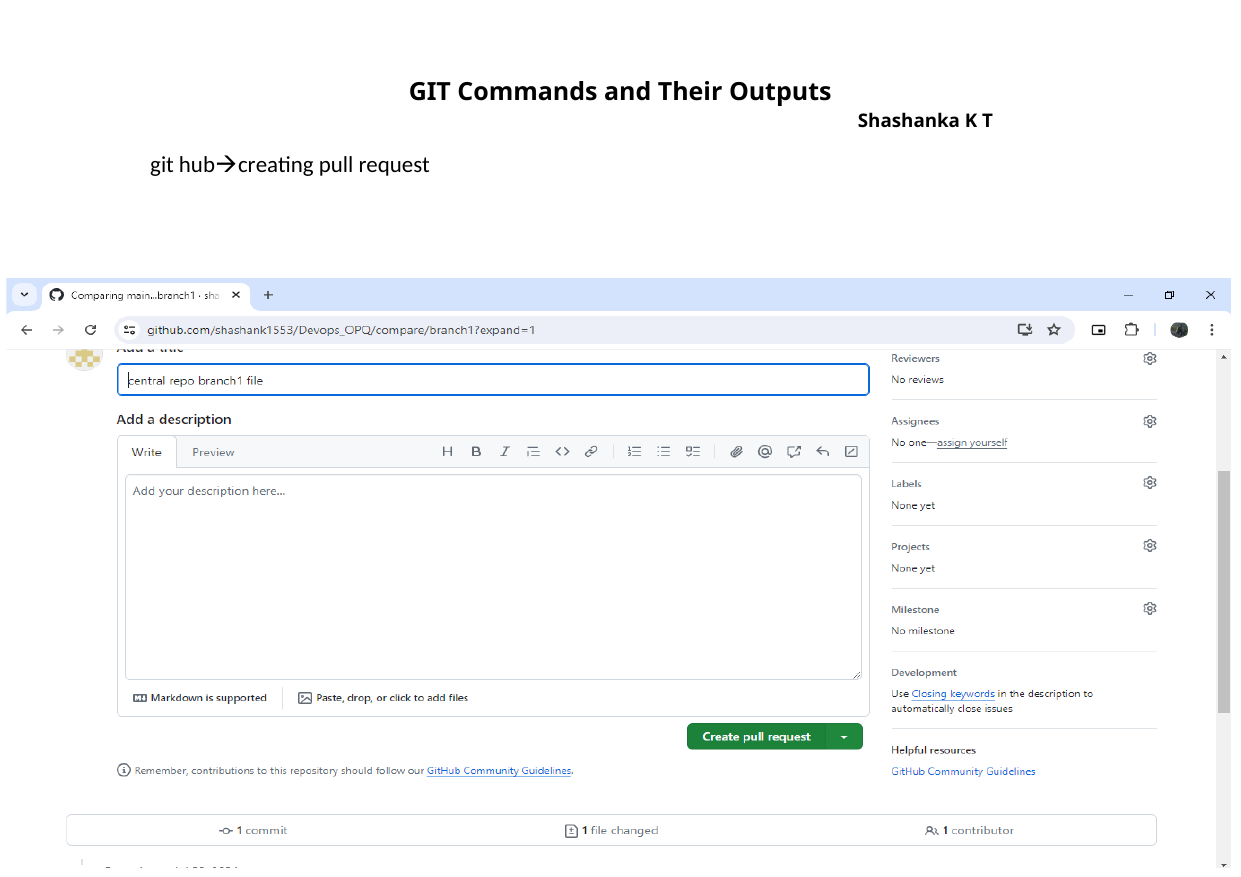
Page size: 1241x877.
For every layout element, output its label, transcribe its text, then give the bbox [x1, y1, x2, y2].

text git hubcreating pull request [150, 150, 1090, 178]
picture [6, 278, 1231, 868]
